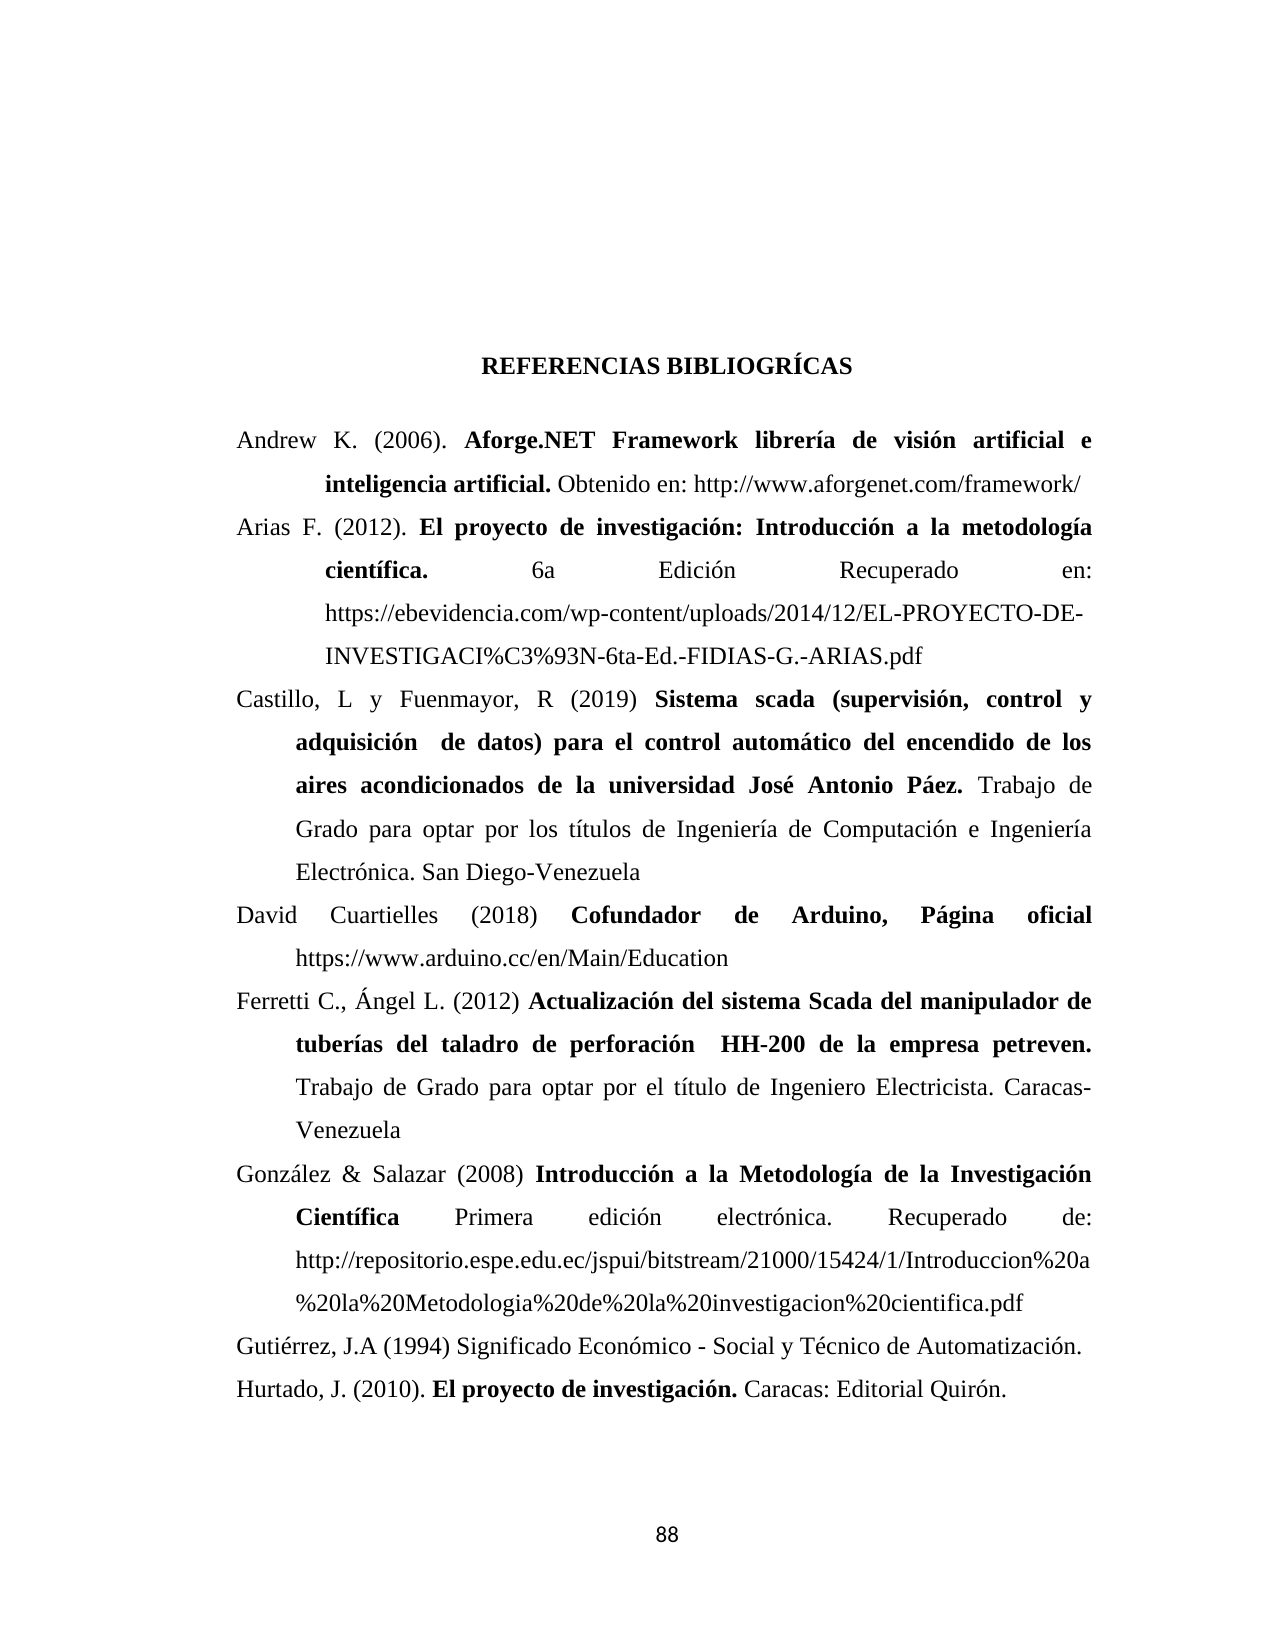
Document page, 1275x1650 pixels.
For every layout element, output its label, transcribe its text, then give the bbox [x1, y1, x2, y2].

text Arias F. (2012). El proyecto de investigación: Introducción a la metodología científica. 6a Edición Recuperado en: https://ebevidencia.com/wp-content/uploads/2014/12/EL-PROYECTO-DE-INVESTIGACI%C3%93N-6ta-Ed.-FIDIAS-G.-ARIAS.pdf [236, 512, 1092, 670]
text González & Salazar (2008) Introducción a la Metodología de la Investigación Científica Primera edición electrónica. Recuperado de: http://repositorio.espe.edu.ec/jspui/bitstream/21000/15424/1/Introduccion%20a%20la%20Metodologia%20de%20la%20investigacion%20cientifica.pdf [236, 1159, 1092, 1317]
text Ferretti C., Ángel L. (2012) Actualización del sistema Scada del manipulador de tuberías del taladro de perforación HH-200 de la empresa petreven. Trabajo de Grado para optar por el título de Ingeniero Electricista. Caracas-Venezuela [236, 986, 1092, 1144]
text Gutiérrez, J.A (1994) Significado Económico - Social y Técnico de Automatización. [236, 1331, 1092, 1360]
text David Cuartielles (2018) Cofundador de Arduino, Página oficial https://www.arduino.cc/en/Main/Education [236, 900, 1092, 972]
subtitle REFERENCIAS BIBLIOGRÍCAS [236, 351, 1098, 380]
text Castillo, L y Fuenmayor, R (2019) Sistema scada (supervisión, control y adquisición de datos) para el control automático del encendido de los aires acondicionados de la universidad José Antonio Páez. Trabajo de Grado para optar por los títulos de Ingeniería de Computación e Ingeniería Electrónica. San Diego-Venezuela [236, 684, 1092, 886]
text Hurtado, J. (2010). El proyecto de investigación. Caracas: Editorial Quirón. [236, 1374, 1092, 1403]
text Andrew K. (2006). Aforge.NET Framework librería de visión artificial e inteligencia artificial. Obtenido en: http://www.aforgenet.com/framework/ [236, 454, 1092, 497]
